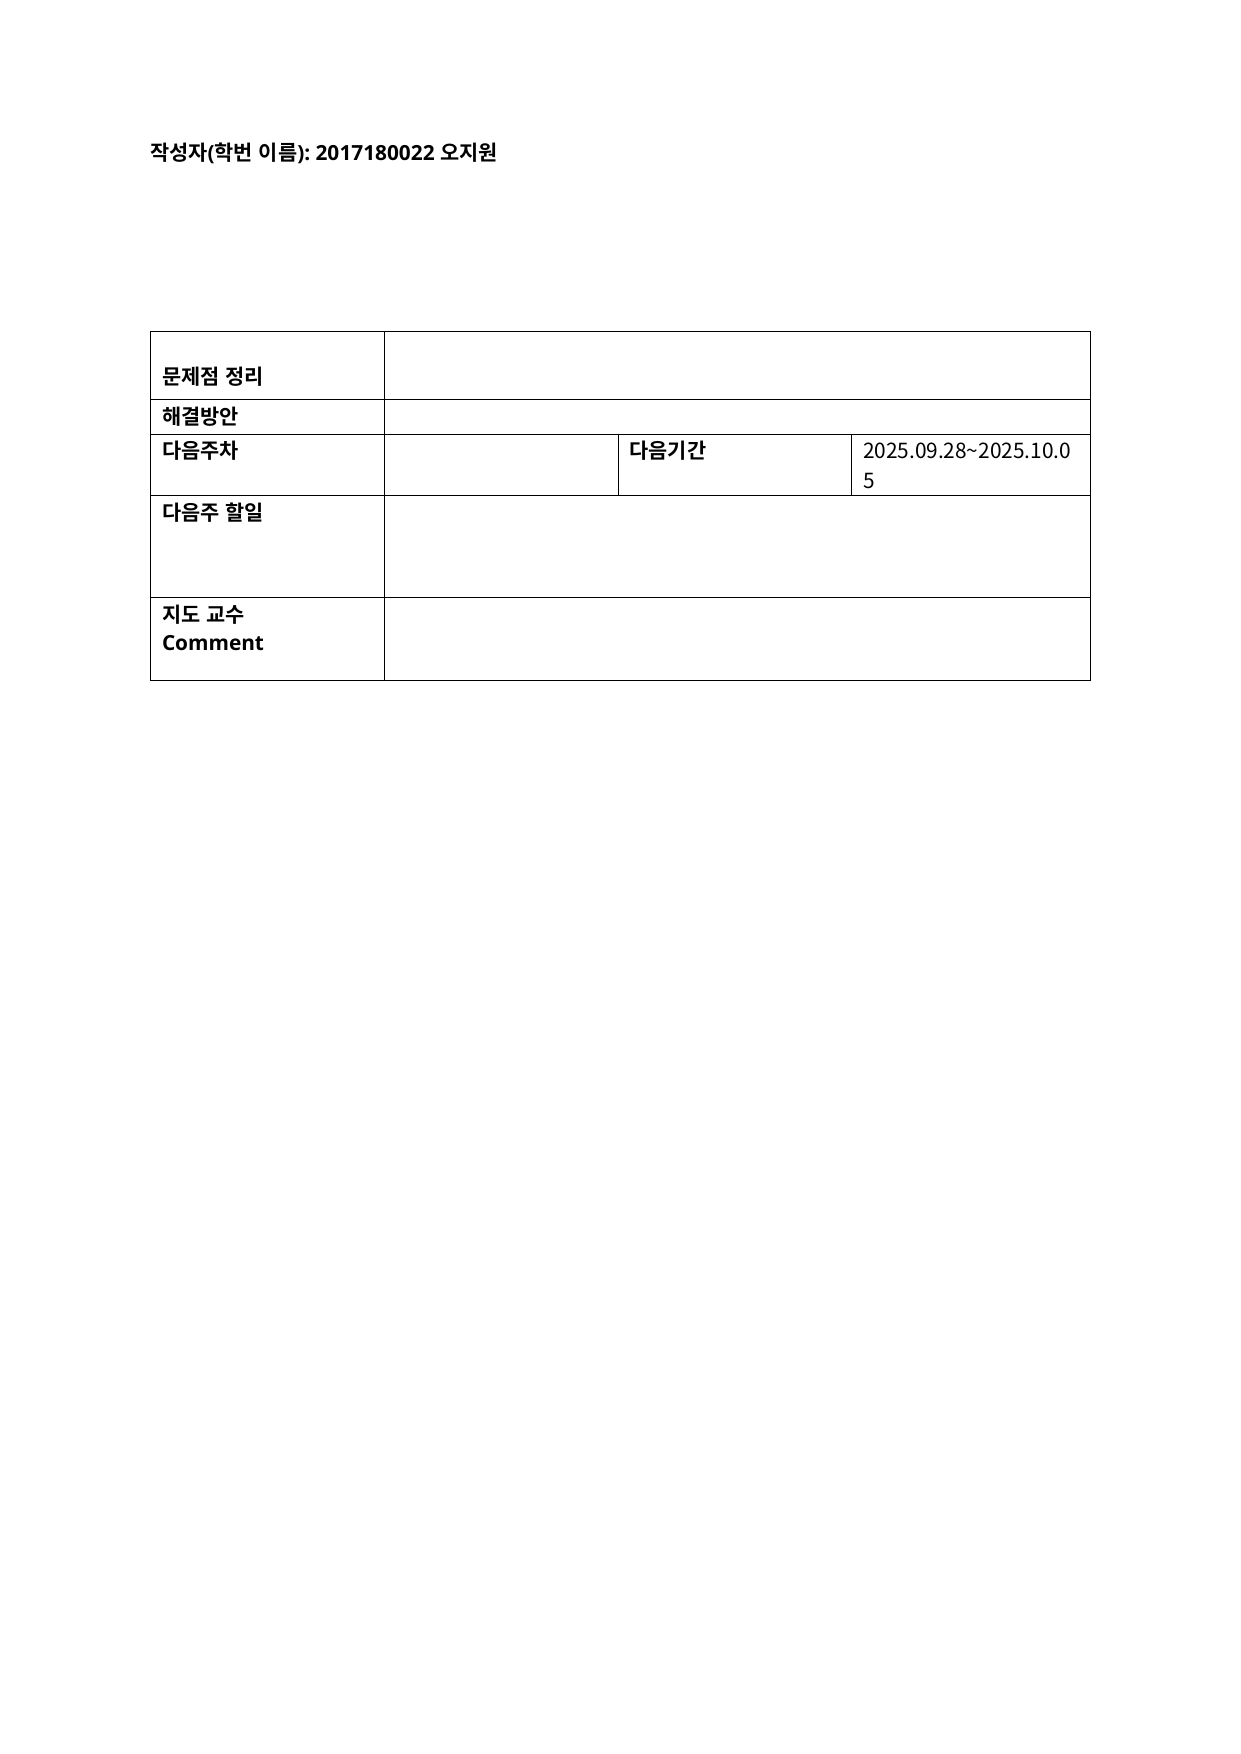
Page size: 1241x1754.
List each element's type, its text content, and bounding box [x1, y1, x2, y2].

table_cell 해결방안 [151, 400, 384, 433]
table_header 문제점 정리 [151, 332, 384, 399]
table_header [385, 332, 1090, 399]
table_cell [385, 435, 618, 495]
table_cell [385, 496, 1090, 597]
table_cell [385, 400, 1090, 433]
table_cell 지도 교수 Comment [151, 598, 384, 679]
table_cell 다음기간 [619, 435, 851, 495]
table_cell [385, 598, 1090, 679]
table_cell 다음주차 [151, 435, 384, 495]
table_cell 다음주 할일 [151, 496, 384, 597]
table_cell 2025.09.28~2025.10.05 [852, 435, 1090, 495]
